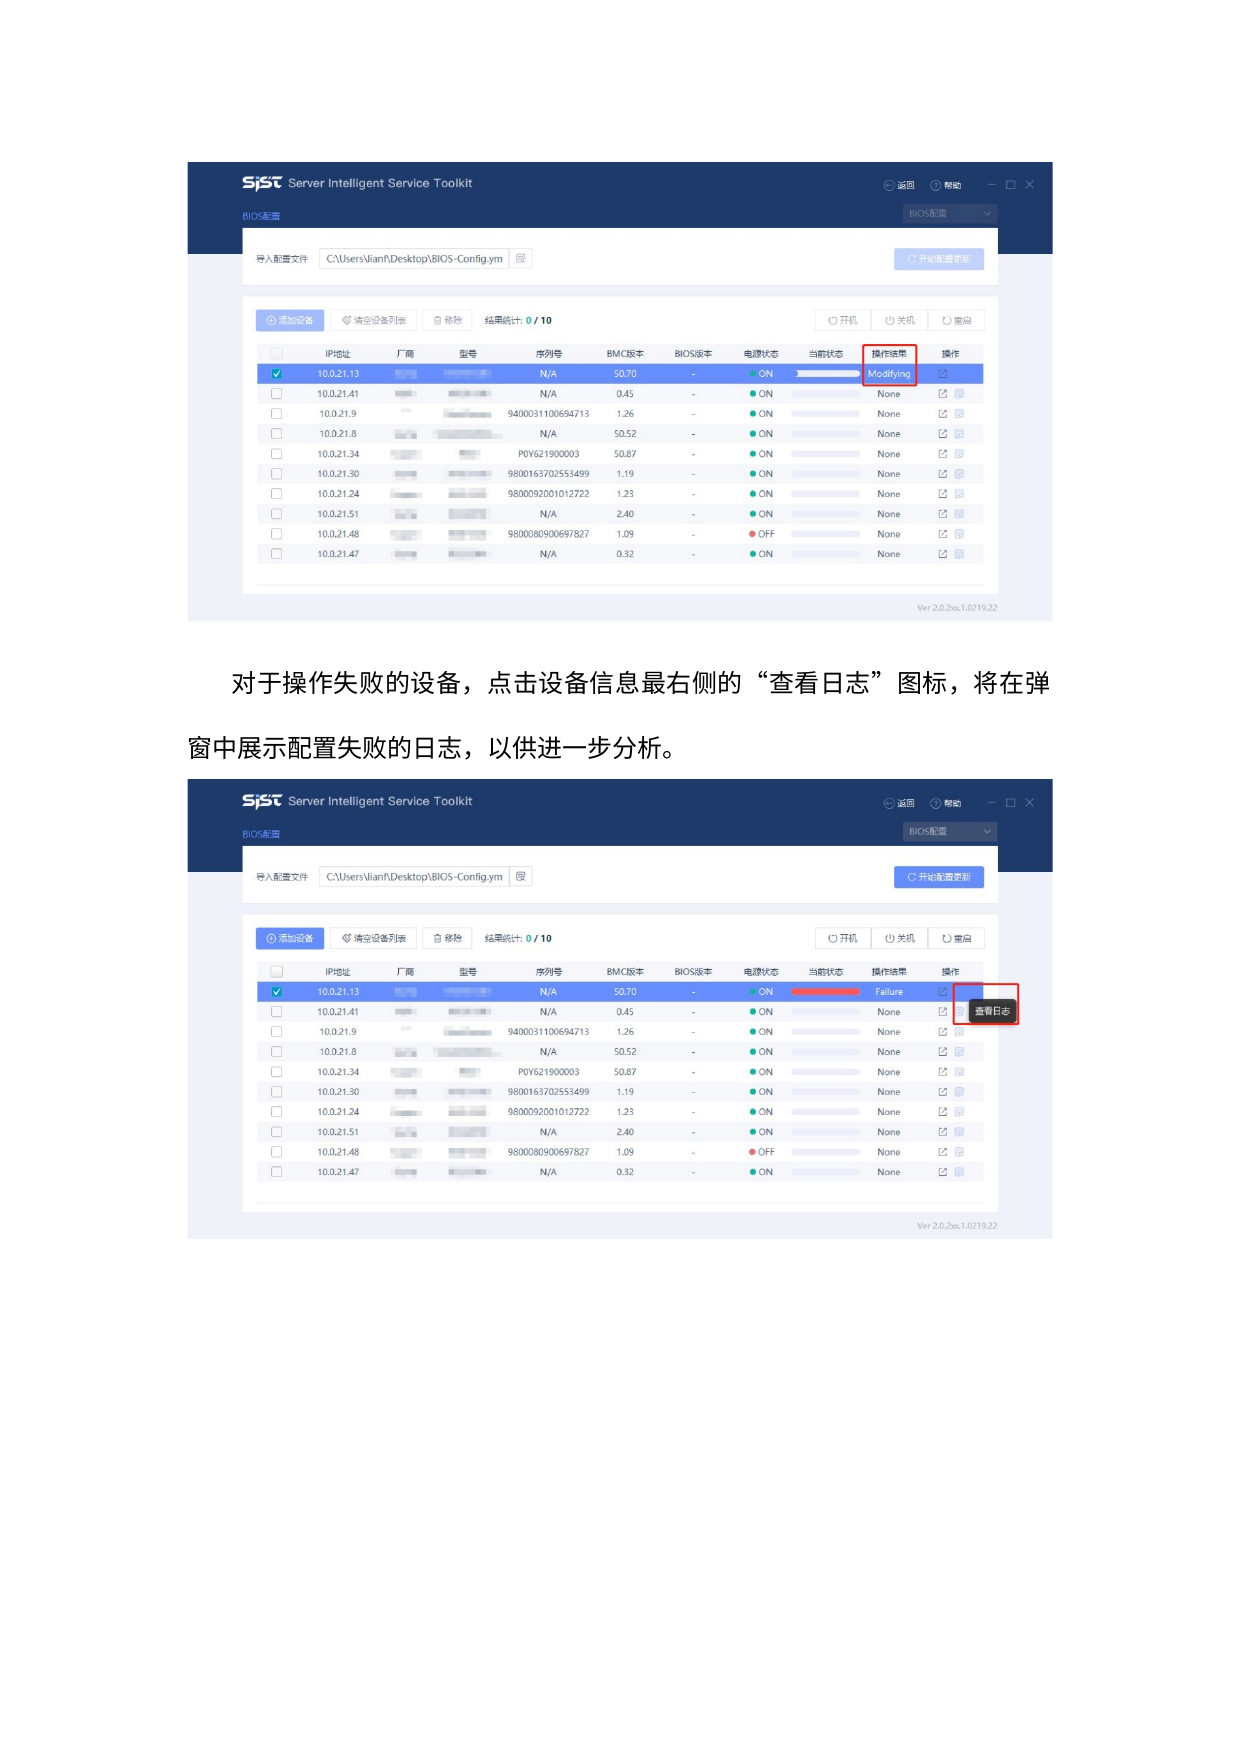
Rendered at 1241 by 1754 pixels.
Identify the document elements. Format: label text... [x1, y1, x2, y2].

picture [187, 162, 1053, 621]
picture [187, 779, 1053, 1239]
text 对于操作失败的设备，点击设备信息最右侧的“查看日志”图标，将在弹窗中展示配置失败的日志，以供进一步分析。 [187, 649, 1053, 779]
